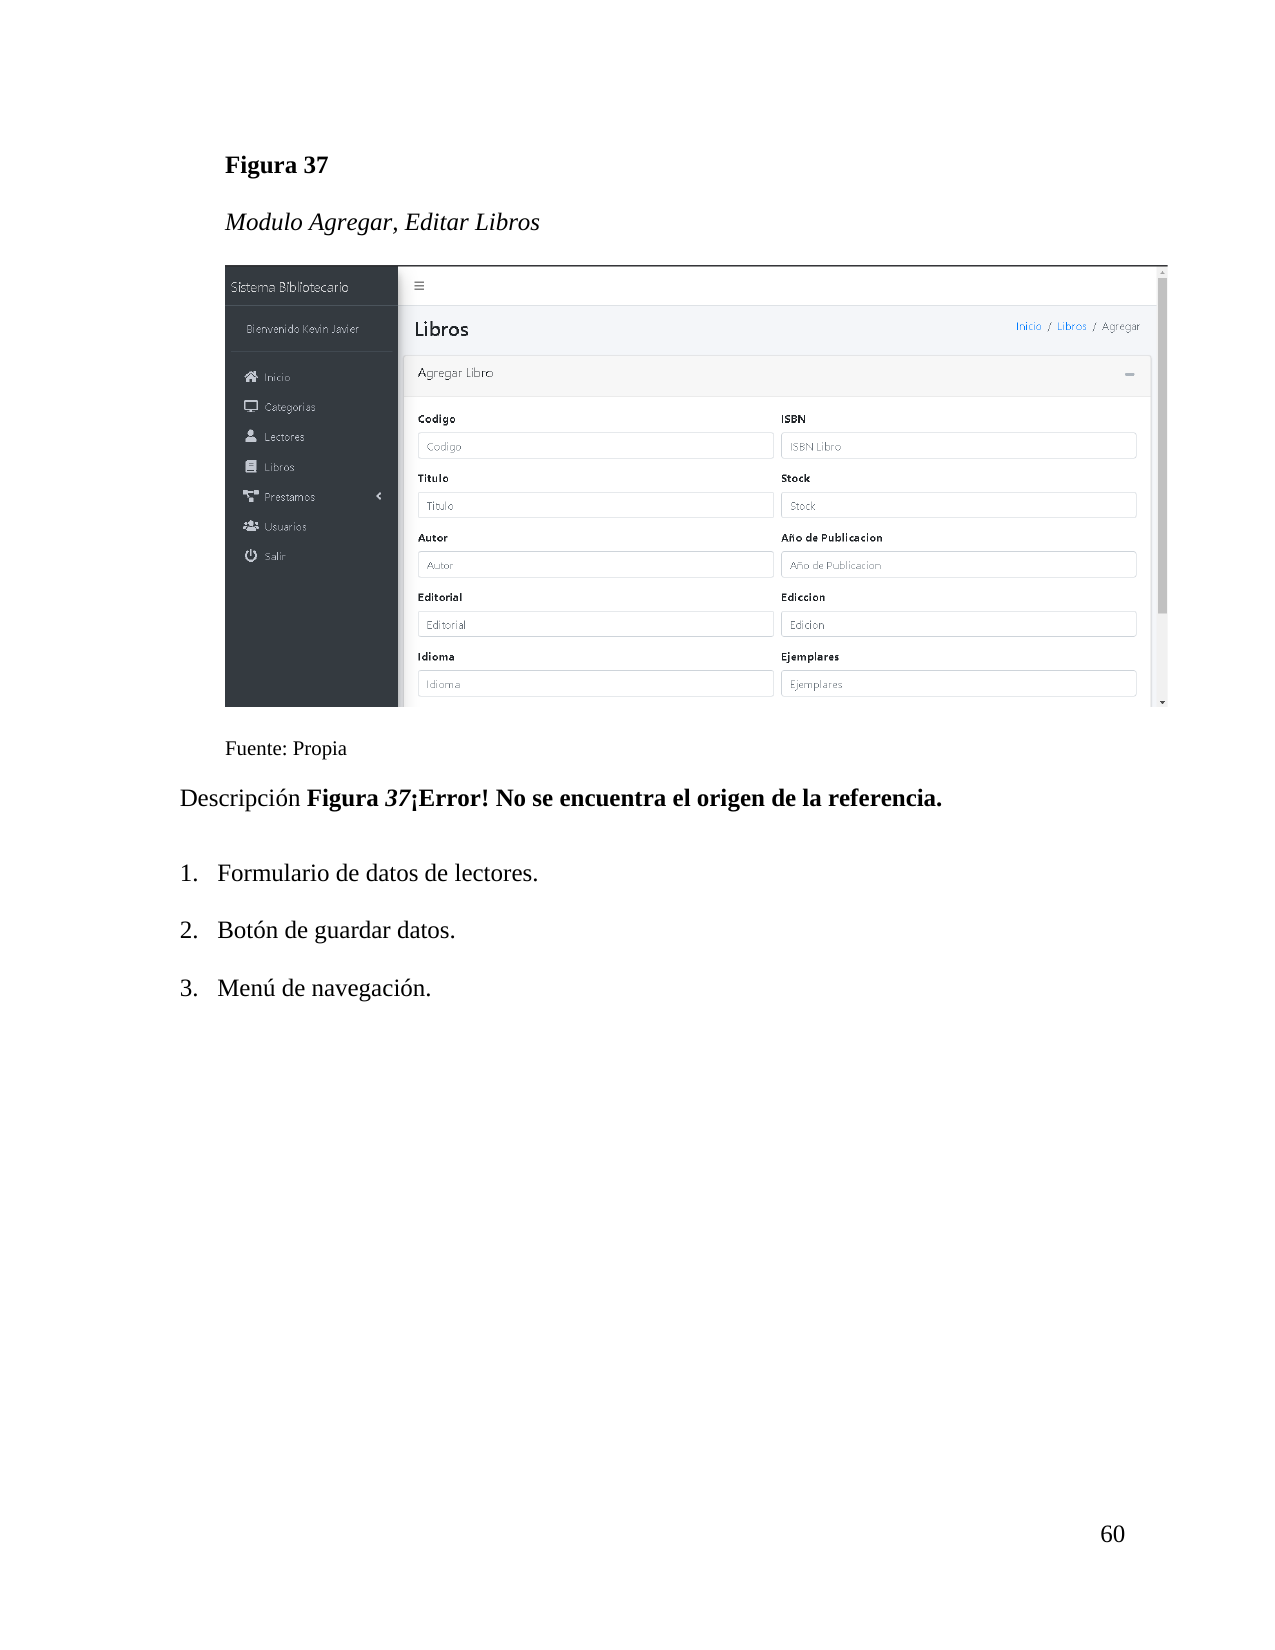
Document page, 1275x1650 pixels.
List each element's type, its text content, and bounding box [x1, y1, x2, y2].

list Formulario de datos de lectores. [179, 858, 1125, 886]
picture [225, 265, 1168, 707]
text Descripción Figura 37¡Error! No se encuentra el origen de la referencia. [150, 783, 1125, 812]
list Menú de navegación. [179, 973, 1125, 1001]
list Botón de guardar datos. [179, 915, 1125, 944]
text Fuente: Propia [225, 735, 1125, 759]
text Figura 37 Modulo Agregar, Editar Libros [225, 150, 1125, 236]
